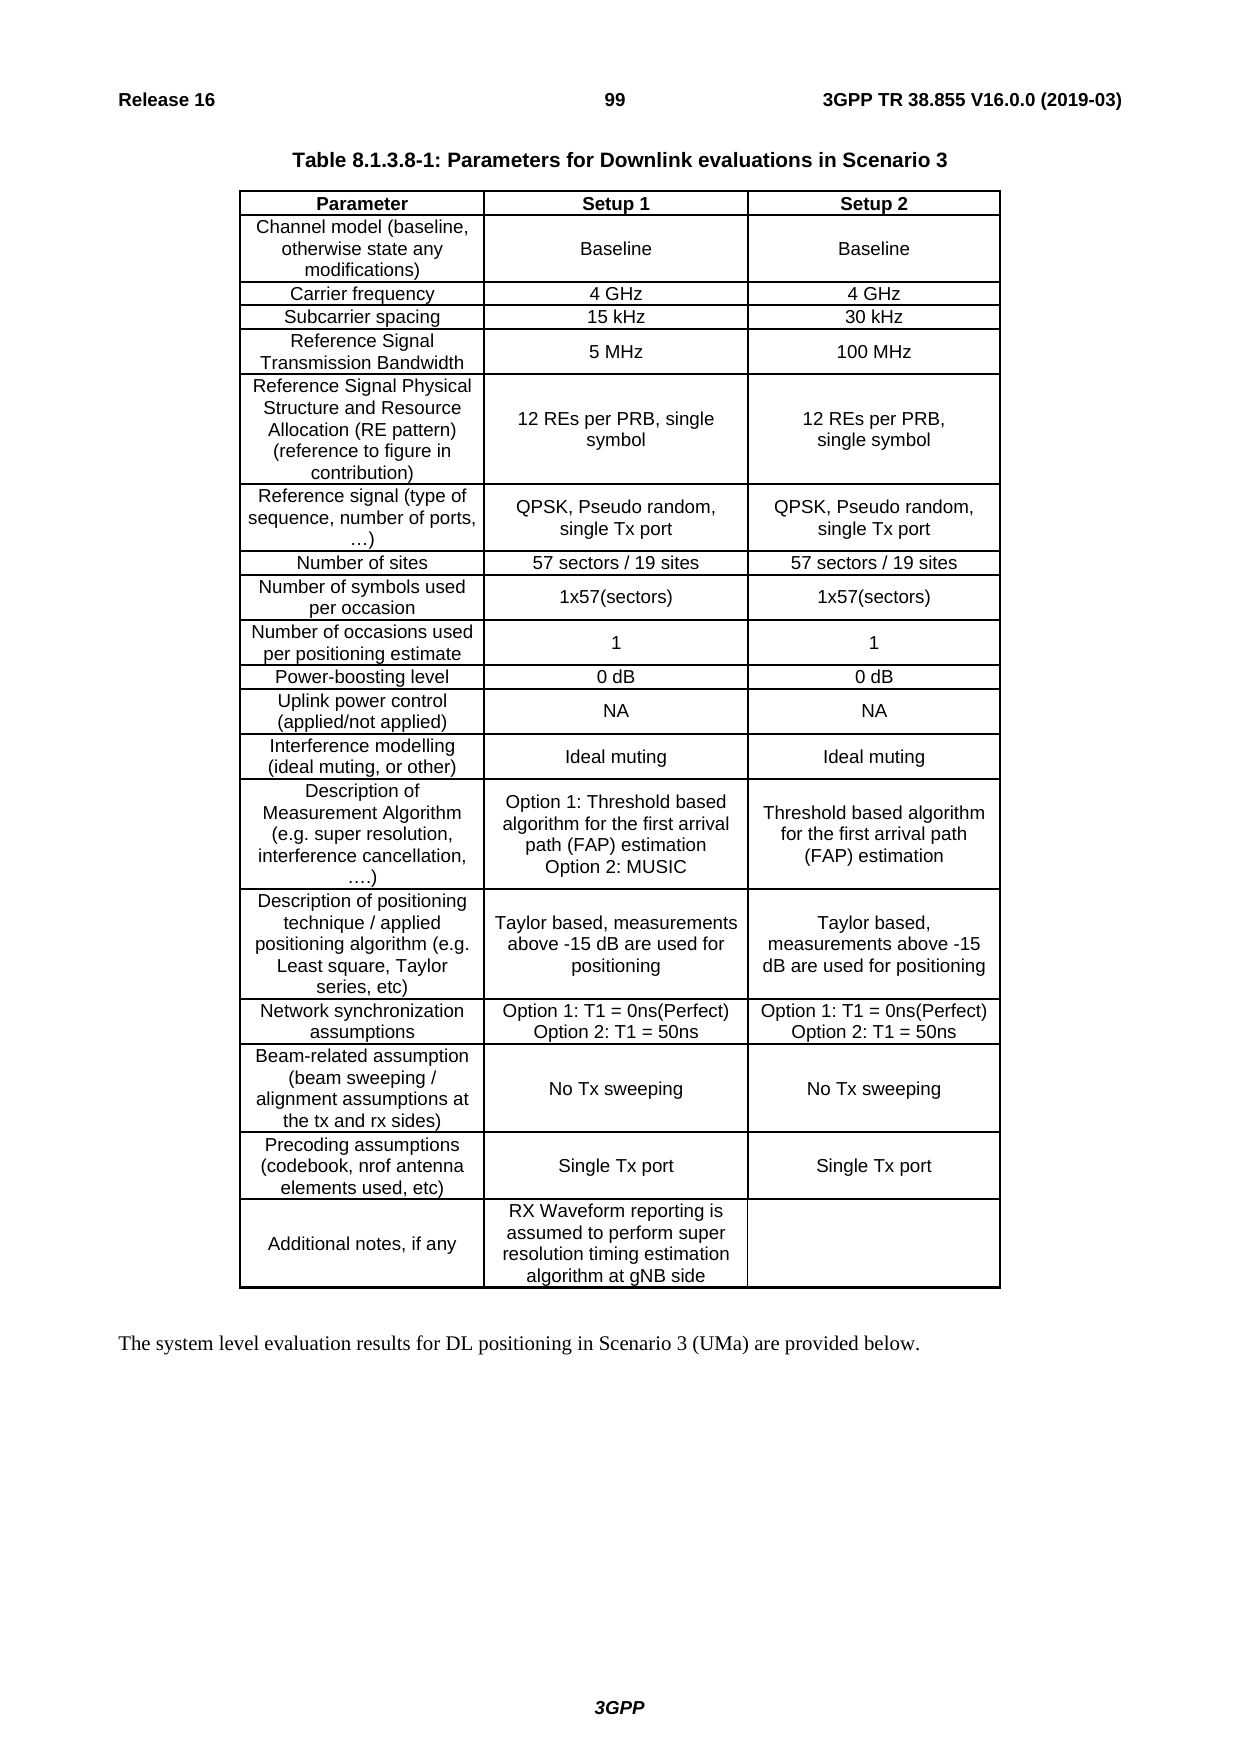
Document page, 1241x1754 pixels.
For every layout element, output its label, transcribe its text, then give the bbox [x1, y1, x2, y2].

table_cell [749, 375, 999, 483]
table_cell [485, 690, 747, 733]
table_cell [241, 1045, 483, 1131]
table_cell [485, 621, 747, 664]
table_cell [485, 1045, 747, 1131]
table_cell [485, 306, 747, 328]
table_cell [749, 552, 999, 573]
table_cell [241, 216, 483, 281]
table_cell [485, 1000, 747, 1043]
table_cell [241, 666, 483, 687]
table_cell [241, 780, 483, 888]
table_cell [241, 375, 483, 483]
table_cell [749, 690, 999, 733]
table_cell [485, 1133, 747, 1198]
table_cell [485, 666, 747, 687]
text The system level evaluation results for DL positioning in Scenario 3 (UMa) are provided below. [118, 1331, 1122, 1355]
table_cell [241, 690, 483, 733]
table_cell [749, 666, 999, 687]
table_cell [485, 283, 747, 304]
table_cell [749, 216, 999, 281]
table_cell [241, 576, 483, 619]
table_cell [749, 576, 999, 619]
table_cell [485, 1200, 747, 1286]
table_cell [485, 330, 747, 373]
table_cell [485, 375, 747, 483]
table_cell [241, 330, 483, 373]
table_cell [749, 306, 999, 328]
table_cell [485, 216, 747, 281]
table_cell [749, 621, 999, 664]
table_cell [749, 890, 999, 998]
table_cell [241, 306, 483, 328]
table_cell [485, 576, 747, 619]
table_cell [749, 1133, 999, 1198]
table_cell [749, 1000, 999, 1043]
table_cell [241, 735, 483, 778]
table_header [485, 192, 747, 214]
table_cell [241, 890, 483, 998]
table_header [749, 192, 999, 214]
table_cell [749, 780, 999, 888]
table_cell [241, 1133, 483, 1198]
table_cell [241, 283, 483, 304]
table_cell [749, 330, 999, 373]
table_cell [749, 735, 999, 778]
text Table 8.1.3.8-1: Parameters for Downlink evaluations in Scenario 3 [118, 147, 1122, 171]
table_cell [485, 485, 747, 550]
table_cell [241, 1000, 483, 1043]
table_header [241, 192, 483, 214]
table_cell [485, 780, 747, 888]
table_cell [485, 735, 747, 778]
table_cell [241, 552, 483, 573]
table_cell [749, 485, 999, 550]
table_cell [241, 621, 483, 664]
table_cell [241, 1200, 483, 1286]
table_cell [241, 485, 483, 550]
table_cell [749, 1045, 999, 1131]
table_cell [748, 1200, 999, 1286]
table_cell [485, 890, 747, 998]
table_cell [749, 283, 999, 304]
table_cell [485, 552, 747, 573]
